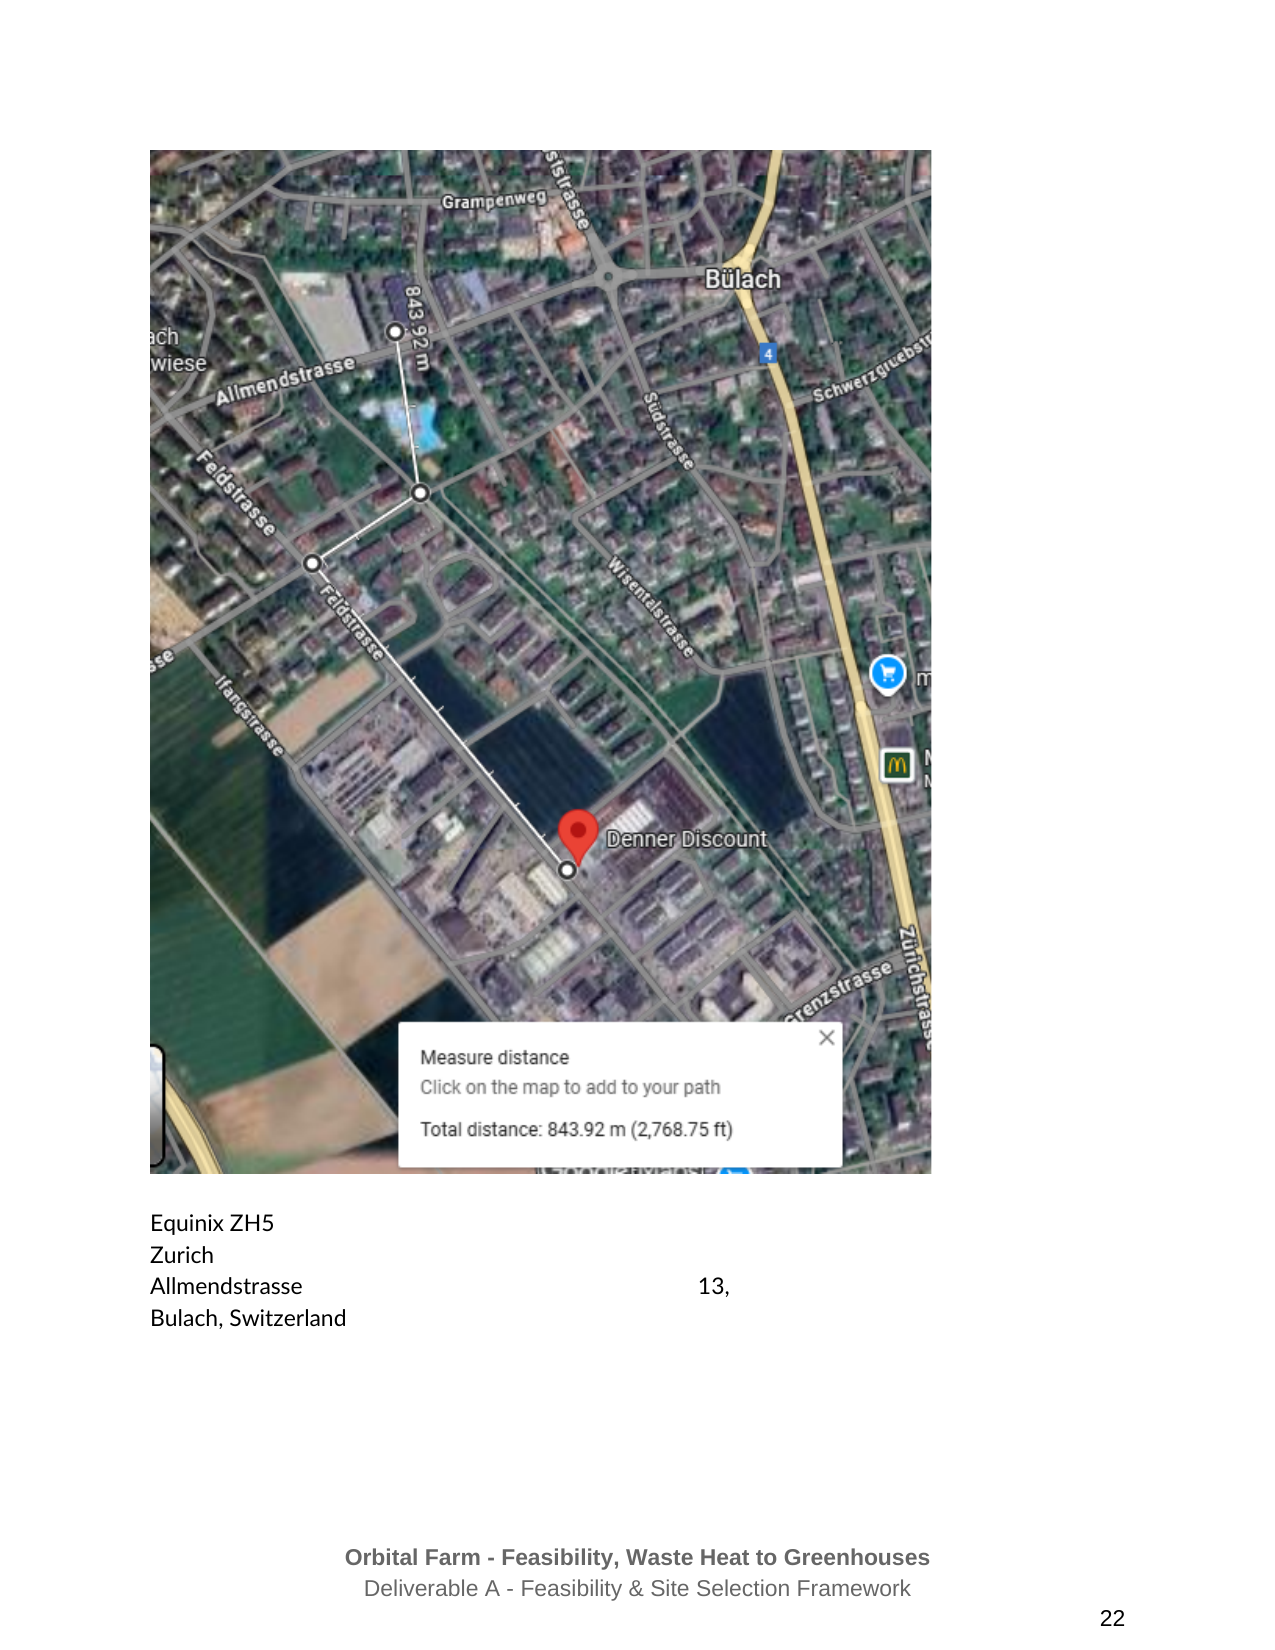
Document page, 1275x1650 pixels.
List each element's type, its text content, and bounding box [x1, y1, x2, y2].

text Equinix ZH5 Zurich Allmendstrasse 13, Bulach, Switzerland [150, 1209, 1125, 1361]
picture [150, 150, 932, 1174]
